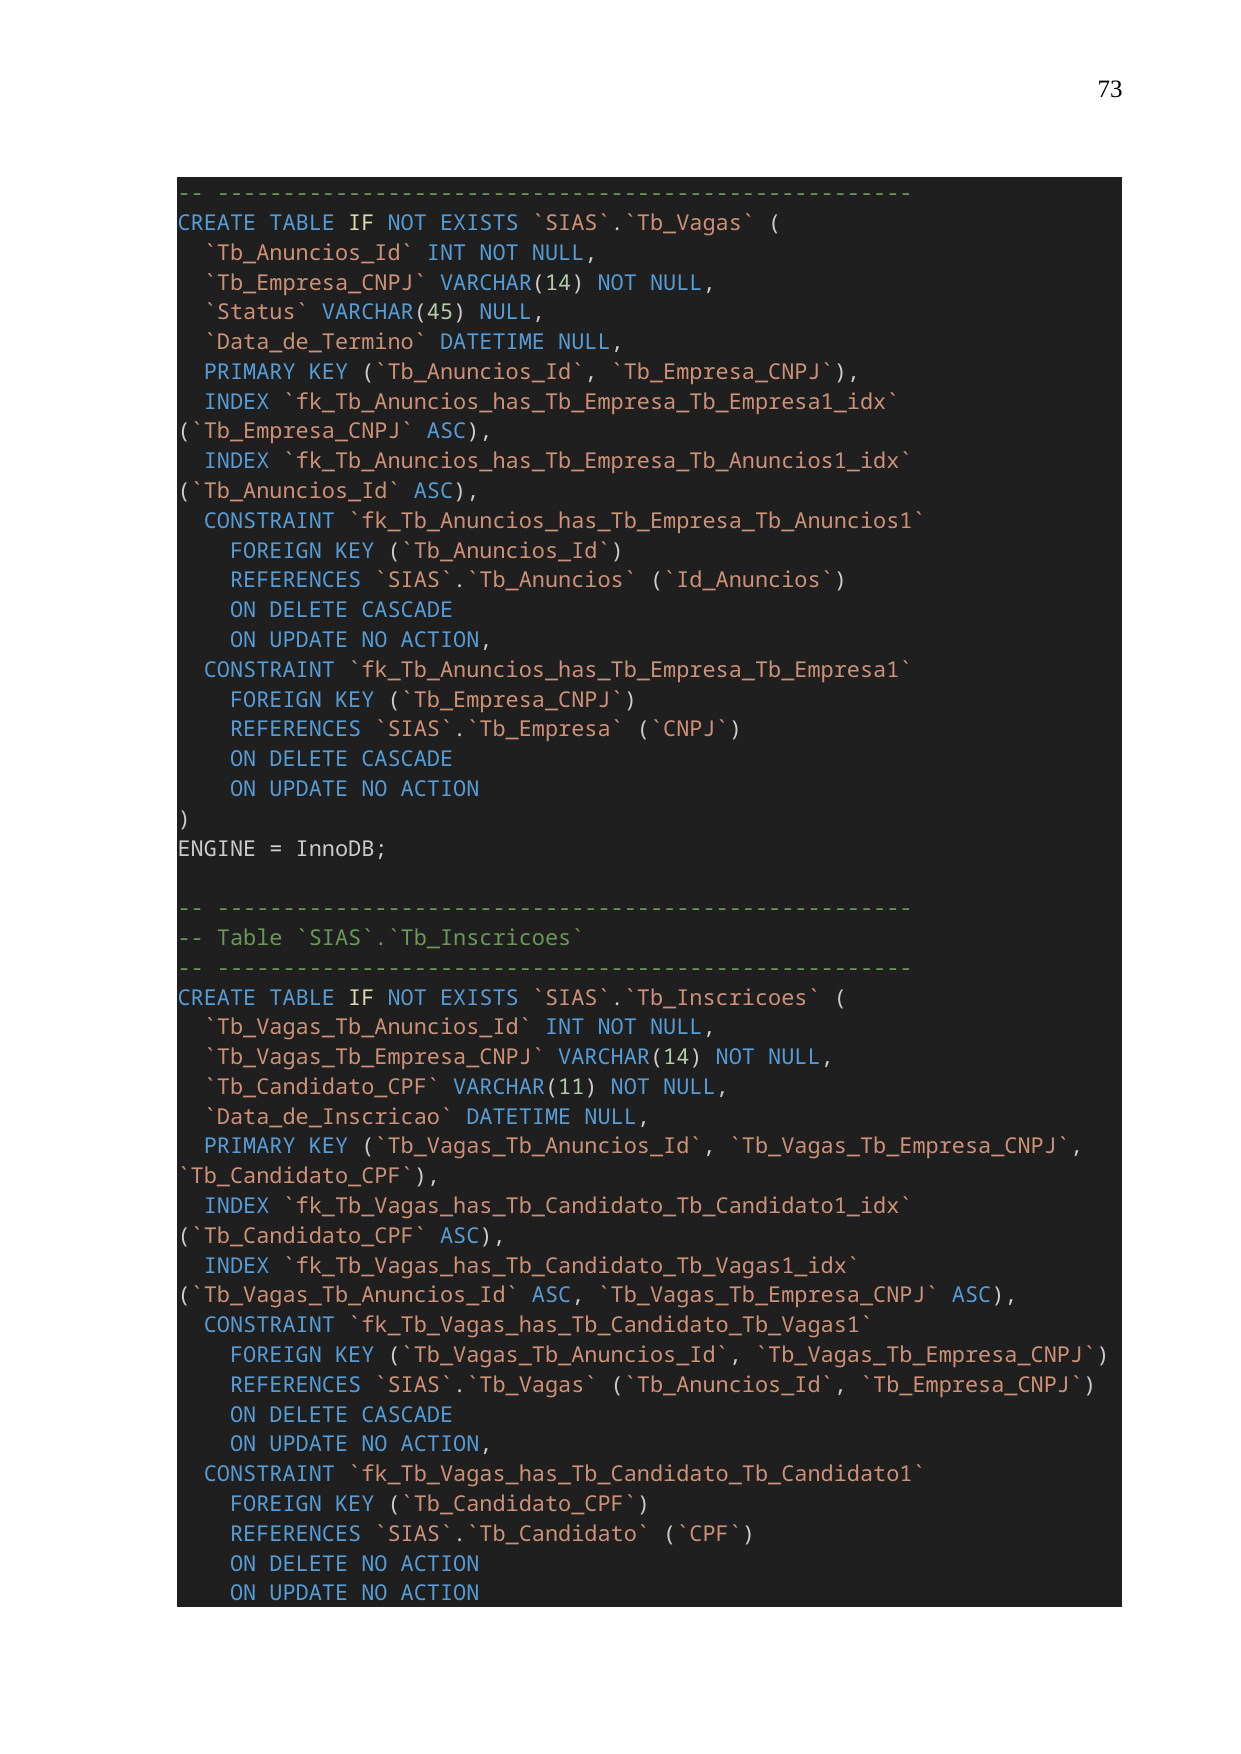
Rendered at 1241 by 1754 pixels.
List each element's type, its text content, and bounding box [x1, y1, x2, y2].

text `Tb_Vagas_Tb_Empresa_CNPJ` VARCHAR(14) NOT NULL, [177, 1041, 1122, 1071]
text `Status` VARCHAR(45) NULL, [177, 296, 1122, 326]
text -- Table `SIAS`.`Tb_Inscricoes` [177, 922, 1122, 952]
text ON UPDATE NO ACTION, [177, 1428, 1122, 1458]
text ON UPDATE NO ACTION [177, 1577, 1122, 1607]
text ON DELETE CASCADE [177, 1399, 1122, 1428]
text CONSTRAINT `fk_Tb_Vagas_has_Tb_Candidato_Tb_Candidato1` [177, 1458, 1122, 1488]
text ON DELETE CASCADE [177, 594, 1122, 624]
text CONSTRAINT `fk_Tb_Anuncios_has_Tb_Empresa_Tb_Empresa1` [177, 654, 1122, 684]
text ) [177, 803, 1122, 833]
text REFERENCES `SIAS`.`Tb_Anuncios` (`Id_Anuncios`) [177, 564, 1122, 594]
text CREATE TABLE IF NOT EXISTS `SIAS`.`Tb_Inscricoes` ( [177, 982, 1122, 1011]
text PRIMARY KEY (`Tb_Anuncios_Id`, `Tb_Empresa_CNPJ`), [177, 356, 1122, 386]
text `Tb_Vagas_Tb_Anuncios_Id` INT NOT NULL, [177, 1011, 1122, 1041]
text FOREIGN KEY (`Tb_Empresa_CNPJ`) [177, 684, 1122, 713]
text FOREIGN KEY (`Tb_Vagas_Tb_Anuncios_Id`, `Tb_Vagas_Tb_Empresa_CNPJ`) [177, 1339, 1122, 1369]
text REFERENCES `SIAS`.`Tb_Vagas` (`Tb_Anuncios_Id`, `Tb_Empresa_CNPJ`) [177, 1369, 1122, 1399]
text ON DELETE CASCADE [177, 743, 1122, 773]
text CREATE TABLE IF NOT EXISTS `SIAS`.`Tb_Vagas` ( [177, 207, 1122, 237]
text `Data_de_Inscricao` DATETIME NULL, [177, 1101, 1122, 1131]
text INDEX `fk_Tb_Vagas_has_Tb_Candidato_Tb_Candidato1_idx` (`Tb_Candidato_CPF` ASC), [177, 1190, 1122, 1250]
text ON UPDATE NO ACTION, [177, 624, 1122, 654]
text -- ----------------------------------------------------- [177, 952, 1122, 982]
text INDEX `fk_Tb_Anuncios_has_Tb_Empresa_Tb_Anuncios1_idx` (`Tb_Anuncios_Id` ASC), [177, 445, 1122, 505]
text REFERENCES `SIAS`.`Tb_Empresa` (`CNPJ`) [177, 713, 1122, 743]
text ENGINE = InnoDB; [177, 833, 1122, 862]
text `Tb_Empresa_CNPJ` VARCHAR(14) NOT NULL, [177, 267, 1122, 296]
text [177, 177, 1122, 207]
text FOREIGN KEY (`Tb_Anuncios_Id`) [177, 535, 1122, 564]
text ON DELETE NO ACTION [177, 1548, 1122, 1577]
text ON UPDATE NO ACTION [177, 773, 1122, 803]
text PRIMARY KEY (`Tb_Vagas_Tb_Anuncios_Id`, `Tb_Vagas_Tb_Empresa_CNPJ`, `Tb_Candidato_CPF`), [177, 1131, 1122, 1190]
text `Tb_Anuncios_Id` INT NOT NULL, [177, 237, 1122, 267]
text CONSTRAINT `fk_Tb_Anuncios_has_Tb_Empresa_Tb_Anuncios1` [177, 505, 1122, 535]
text INDEX `fk_Tb_Anuncios_has_Tb_Empresa_Tb_Empresa1_idx` (`Tb_Empresa_CNPJ` ASC), [177, 386, 1122, 445]
text INDEX `fk_Tb_Vagas_has_Tb_Candidato_Tb_Vagas1_idx` (`Tb_Vagas_Tb_Anuncios_Id` ASC, `Tb_Vagas_Tb_Empresa_CNPJ` ASC), [177, 1250, 1122, 1309]
text CONSTRAINT `fk_Tb_Vagas_has_Tb_Candidato_Tb_Vagas1` [177, 1309, 1122, 1339]
text `Data_de_Termino` DATETIME NULL, [177, 326, 1122, 356]
text `Tb_Candidato_CPF` VARCHAR(11) NOT NULL, [177, 1071, 1122, 1101]
text FOREIGN KEY (`Tb_Candidato_CPF`) [177, 1488, 1122, 1518]
text -- ----------------------------------------------------- [177, 892, 1122, 922]
text REFERENCES `SIAS`.`Tb_Candidato` (`CPF`) [177, 1518, 1122, 1548]
